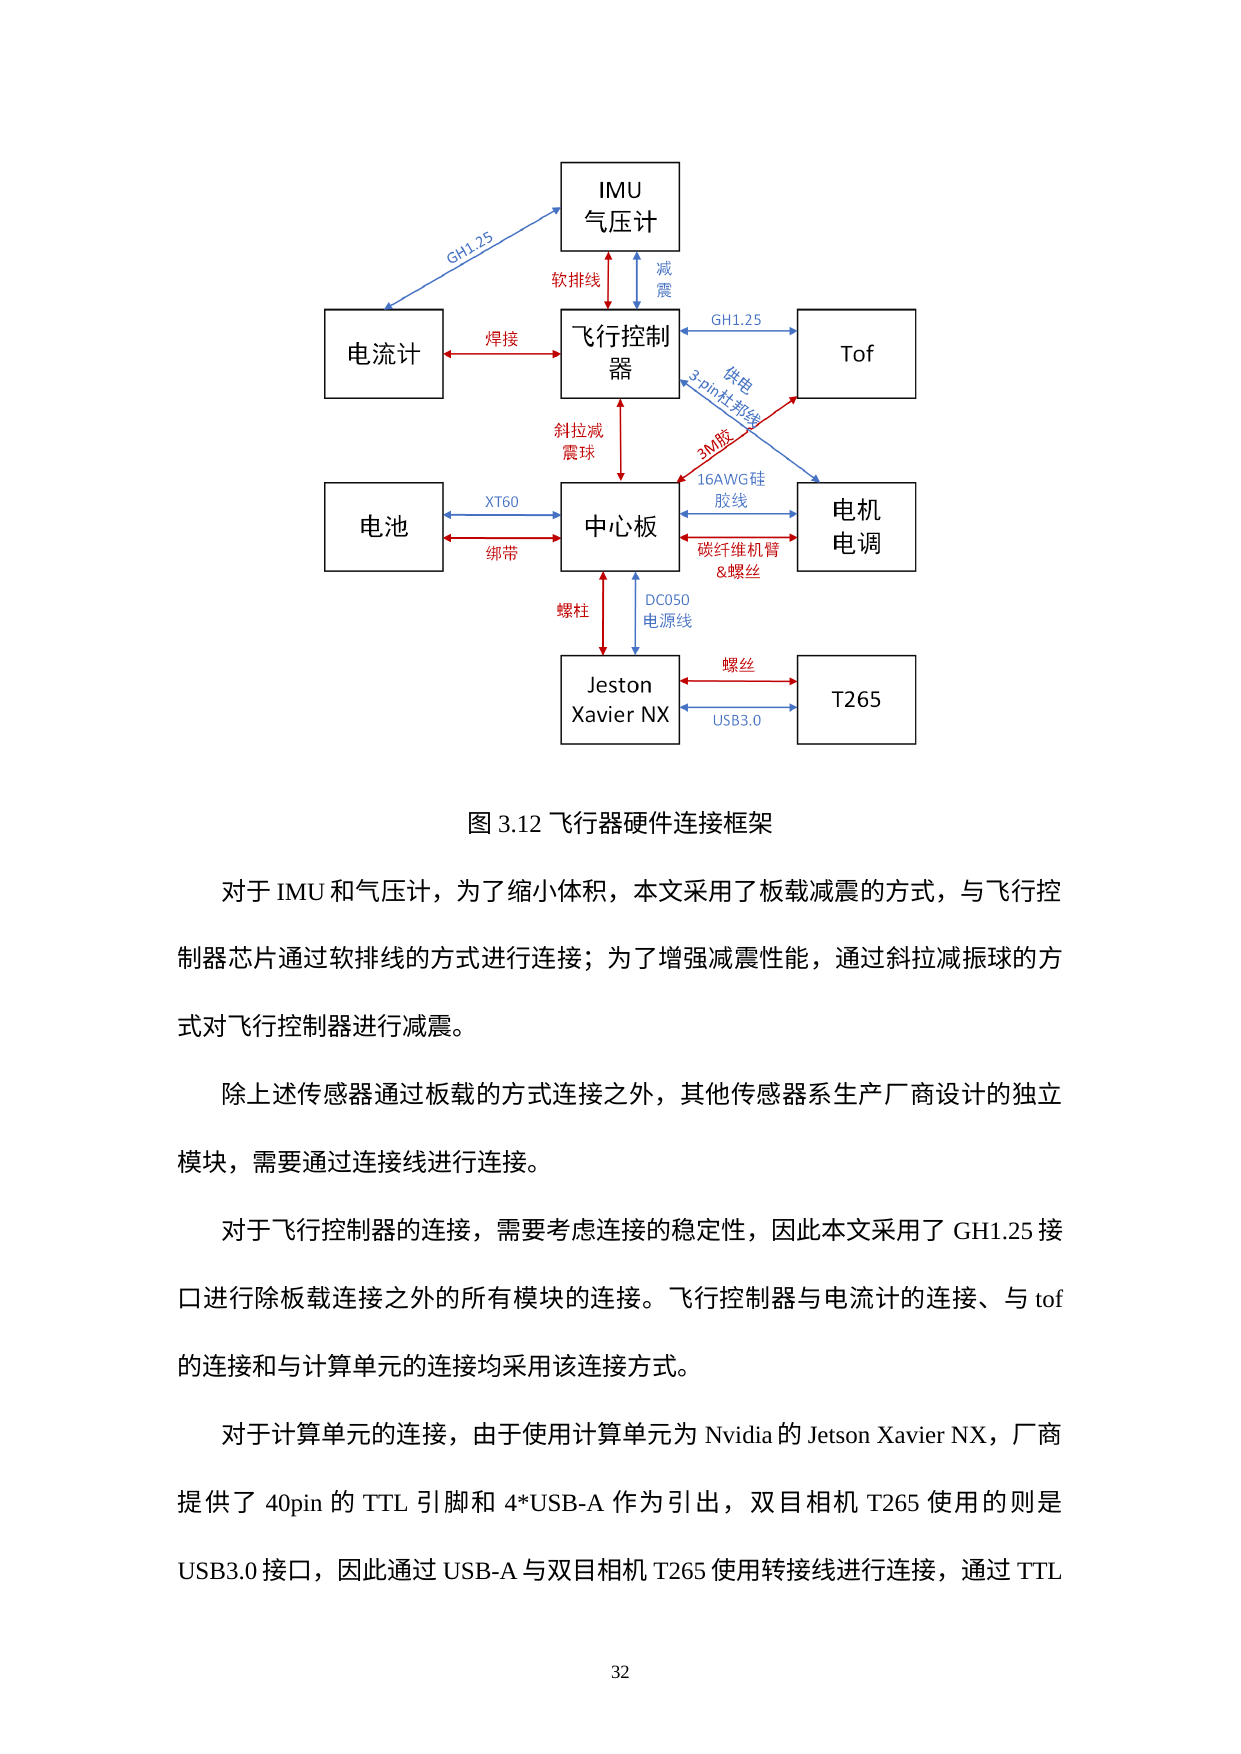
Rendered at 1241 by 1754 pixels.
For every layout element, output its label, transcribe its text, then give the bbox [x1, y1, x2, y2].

picture [323, 161, 917, 745]
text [177, 1398, 1063, 1602]
text 对于IMU和气压计，为了缩小体积，本文采用了板载减震的方式，与飞行控制器芯片通过软排线的方式进行连接；为了增强减震性能，通过斜拉减振球的方式对飞行控制器进行减震。 [177, 855, 1063, 1059]
text 对于飞行控制器的连接，需要考虑连接的稳定性，因此本文采用了GH1.25接口进行除板载连接之外的所有模块的连接。飞行控制器与电流计的连接、与tof的连接和与计算单元的连接均采用该连接方式。 [177, 1195, 1063, 1398]
text 除上述传感器通过板载的方式连接之外，其他传感器系生产厂商设计的独立模块，需要通过连接线进行连接。 [177, 1059, 1063, 1195]
text 图 3.12 飞行器硬件连接框架 [177, 787, 1063, 855]
